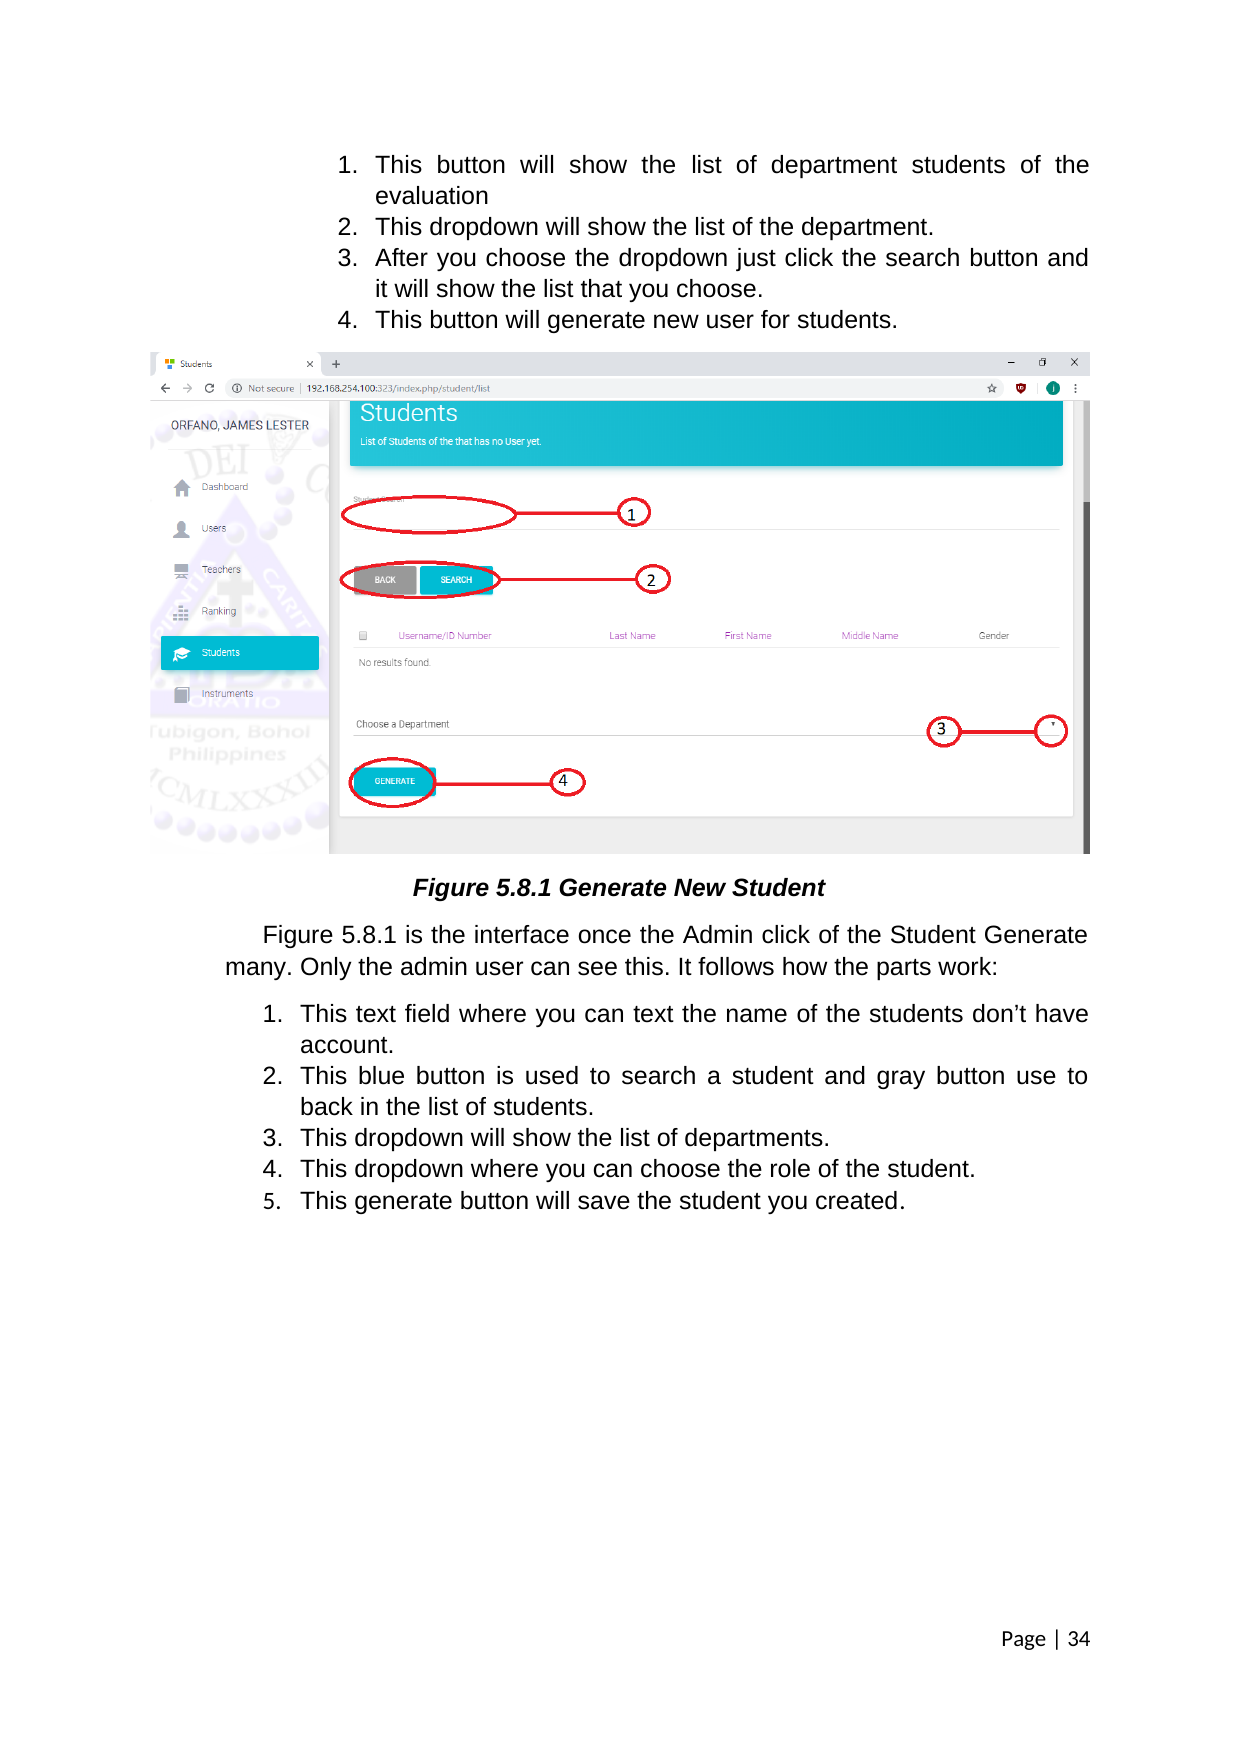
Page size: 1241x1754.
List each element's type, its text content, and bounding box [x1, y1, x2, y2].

list This button will generate new user for students. [337, 305, 1090, 334]
list This dropdown will show the list of the department. [337, 212, 1090, 241]
list After you choose the dropdown just click the search button and it will show the list that you choose. [337, 243, 1090, 303]
text Figure 5.8.1 is the interface once the Admin click of the Student Generate many. Only the admin user can see this. It follows how the parts work: [225, 920, 1090, 980]
picture [150, 352, 1090, 854]
list This blue button is used to search a student and gray button use to back in the list of students. [262, 1061, 1090, 1121]
text Figure 5.8.1 Generate New Student [150, 873, 1090, 901]
list This dropdown will show the list of departments. [262, 1123, 1090, 1152]
list This dropdown where you can choose the role of the student. [262, 1154, 1090, 1183]
list This text field where you can text the name of the students don’t have account. [262, 999, 1090, 1059]
list This button will show the list of department students of the evaluation [337, 150, 1090, 210]
list This generate button will save the student you created. [262, 1185, 1090, 1216]
